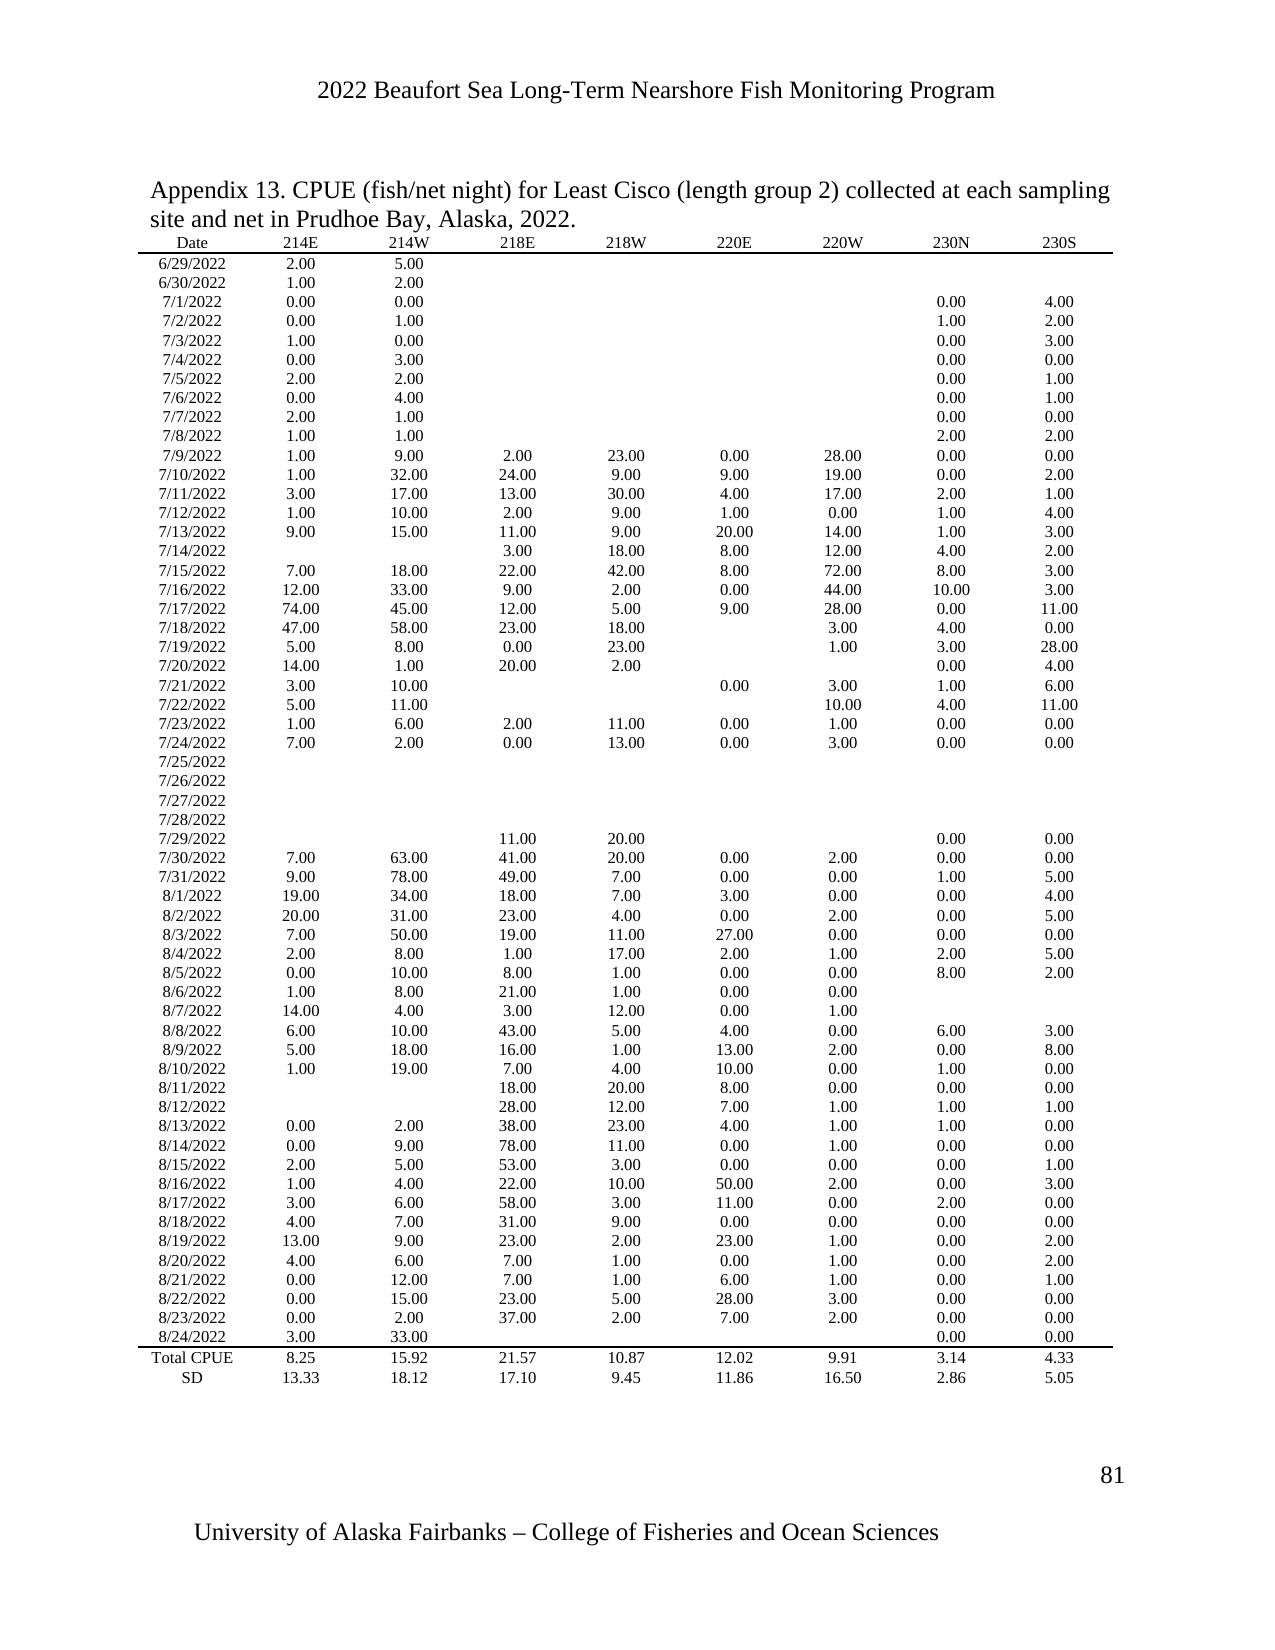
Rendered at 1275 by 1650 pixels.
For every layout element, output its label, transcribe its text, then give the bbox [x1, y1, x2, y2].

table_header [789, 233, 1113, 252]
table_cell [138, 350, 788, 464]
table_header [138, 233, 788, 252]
subtitle Appendix 13. CPUE (fish/net night) for Least Cisco (length group 2) collected at each sampling site and net in Prudhoe Bay, Alaska, 2022. [150, 175, 1125, 232]
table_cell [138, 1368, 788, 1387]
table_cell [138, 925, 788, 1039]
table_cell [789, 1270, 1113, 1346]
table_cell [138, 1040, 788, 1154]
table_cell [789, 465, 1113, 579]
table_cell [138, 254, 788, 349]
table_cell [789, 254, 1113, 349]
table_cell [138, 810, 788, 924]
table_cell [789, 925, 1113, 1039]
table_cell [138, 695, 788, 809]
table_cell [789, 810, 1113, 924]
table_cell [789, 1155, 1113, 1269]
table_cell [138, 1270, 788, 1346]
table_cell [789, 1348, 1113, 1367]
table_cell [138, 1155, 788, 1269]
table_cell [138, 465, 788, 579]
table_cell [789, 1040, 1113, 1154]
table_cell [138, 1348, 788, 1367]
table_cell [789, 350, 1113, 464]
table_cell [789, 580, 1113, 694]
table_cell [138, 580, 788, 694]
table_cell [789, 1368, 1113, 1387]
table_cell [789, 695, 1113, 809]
